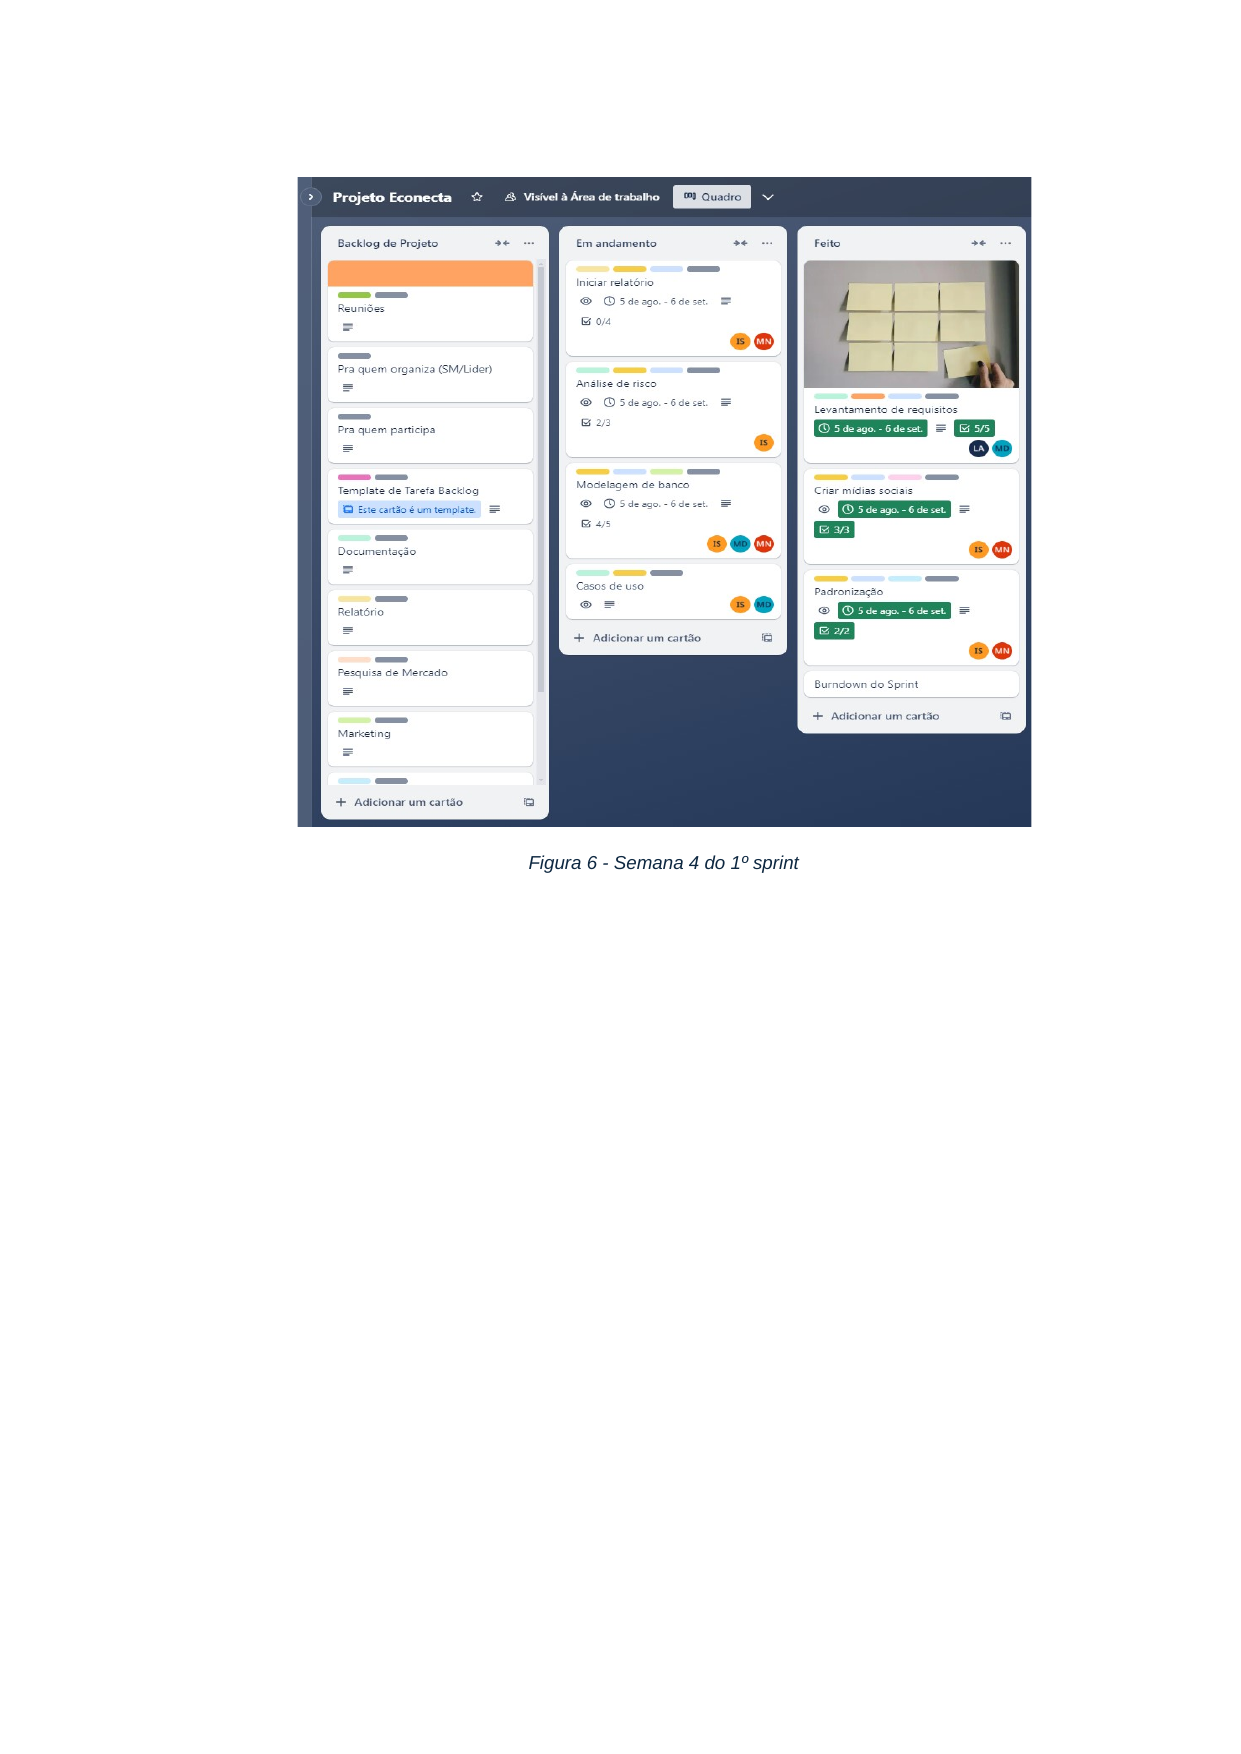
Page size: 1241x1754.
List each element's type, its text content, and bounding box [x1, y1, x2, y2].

text Figura 6 - Semana 4 do 1º sprint [207, 851, 1122, 873]
picture [297, 177, 1032, 827]
